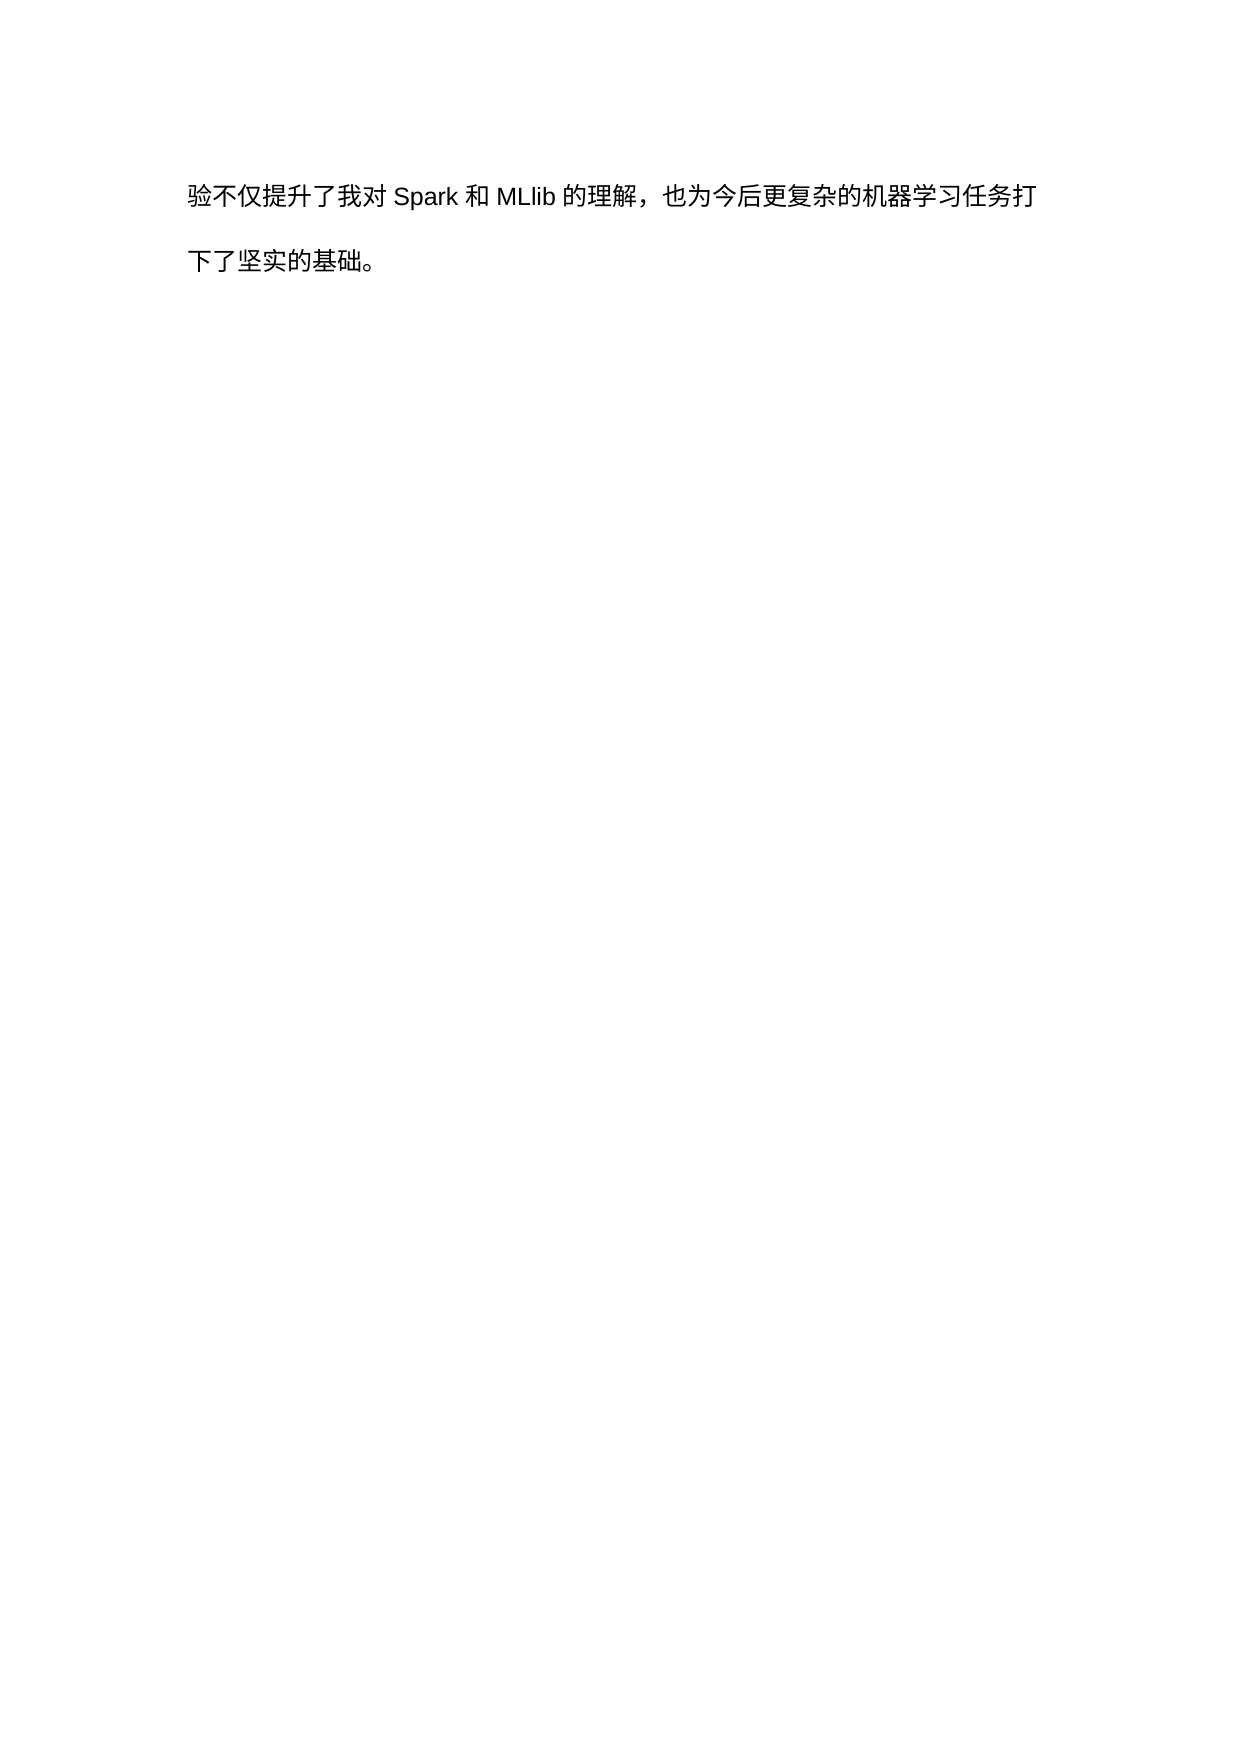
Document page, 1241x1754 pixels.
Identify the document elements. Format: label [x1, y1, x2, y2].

text [187, 162, 1053, 292]
